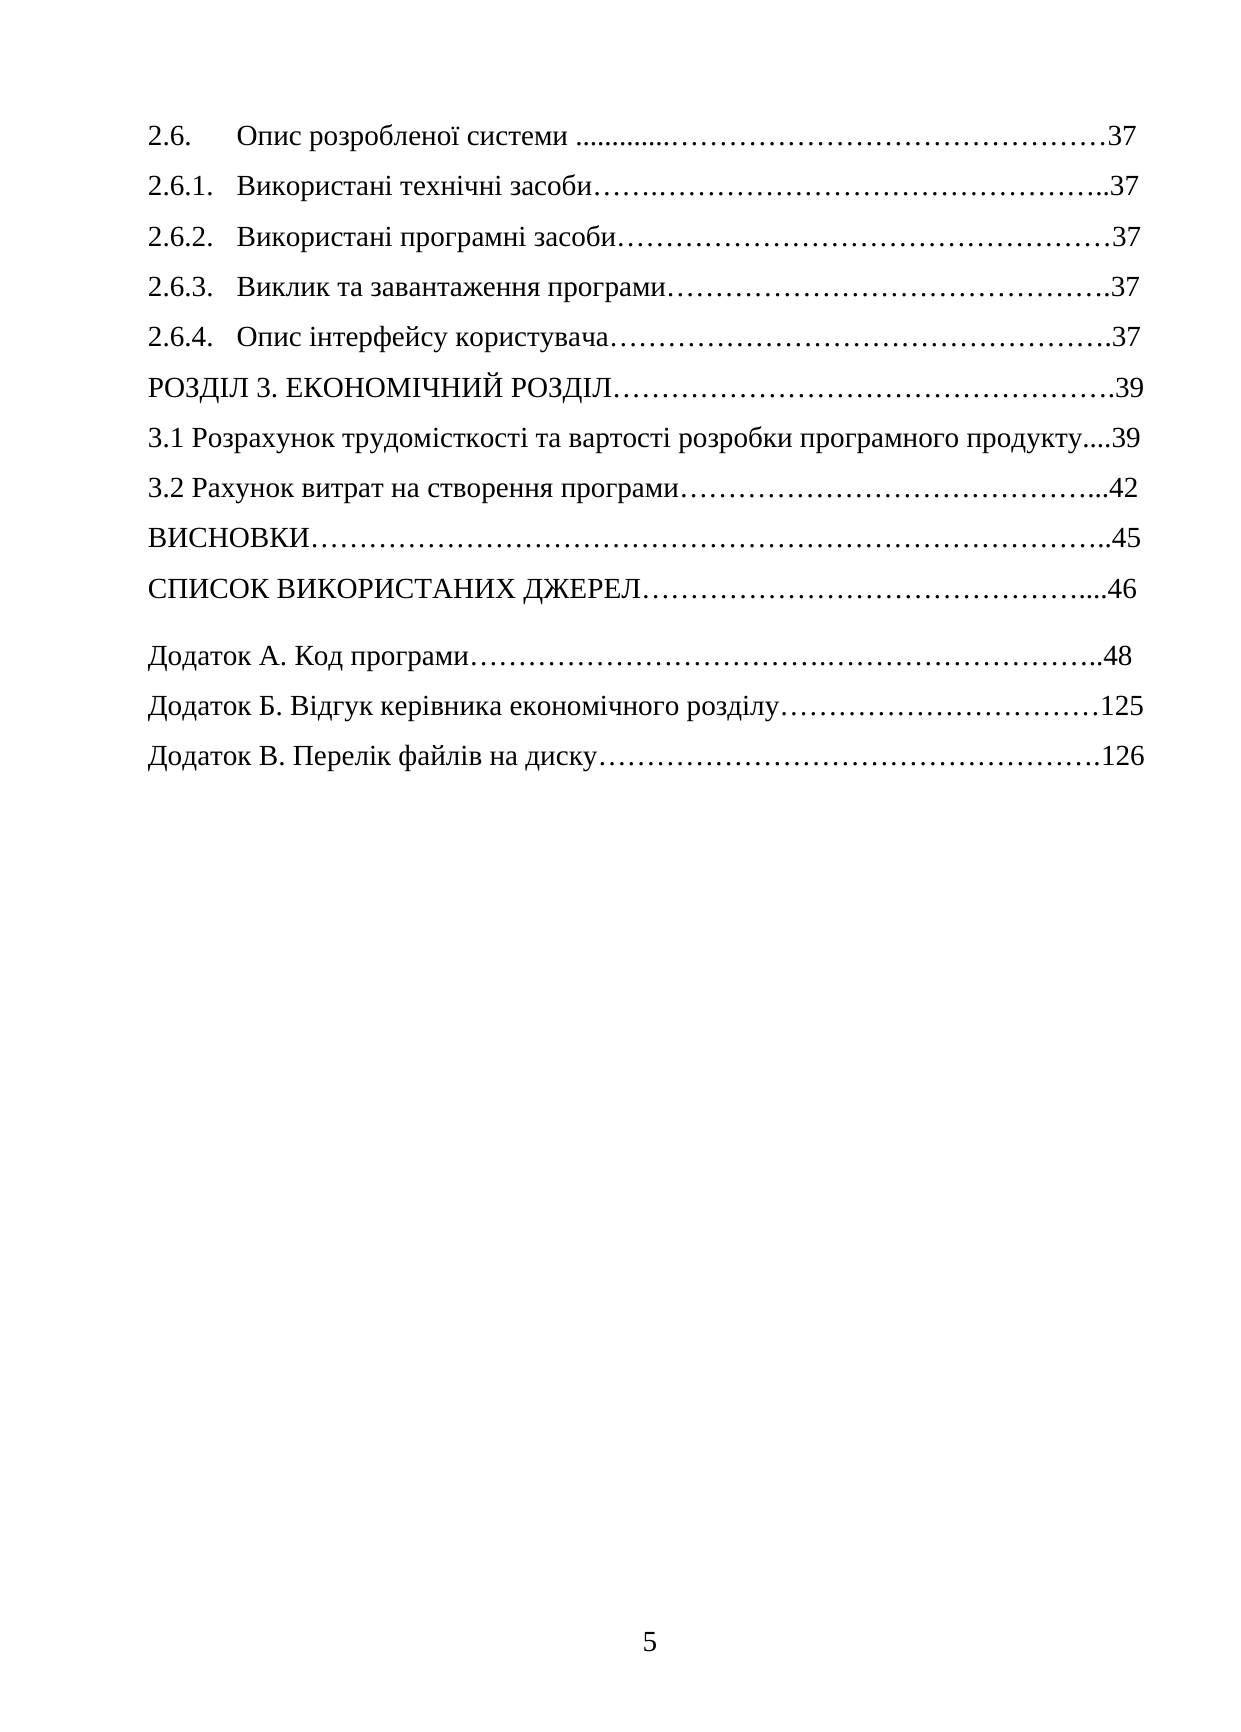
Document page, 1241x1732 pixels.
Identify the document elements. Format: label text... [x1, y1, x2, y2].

list Використані програмні засоби……………………………………………37 [148, 219, 1152, 252]
text СПИСОК ВИКОРИСТАНИХ ДЖЕРЕЛ………………………………………....46 [148, 571, 1152, 604]
text РОЗДІЛ 3. ЕКОНОМІЧНИЙ РОЗДІЛ…………………………………………….39 [148, 370, 1152, 403]
text Додаток Б. Відгук керівника економічного розділу……………………………125 [148, 688, 1152, 722]
text Додаток В. Перелік файлів на диску…………………………………………….126 [148, 738, 1152, 772]
text ВИСНОВКИ………………………………………………………………………..45 [148, 521, 1152, 554]
text Додаток А. Код програми……………………………….………………………..48 [148, 638, 1152, 671]
list Виклик та завантаження програми……………………………………….37 [148, 269, 1152, 303]
list Опис інтерфейсу користувача…………………………………………….37 [148, 319, 1152, 353]
list Розрахунок трудомісткості та вартості розробки програмного продукту....39 [148, 420, 1152, 453]
list Використані технічні засоби…….………………………………………..37 [148, 168, 1152, 202]
list Опис розробленої системи .............………………………………………37 [148, 118, 1152, 152]
list Рахунок витрат на створення програми……………………………………...42 [148, 470, 1152, 504]
